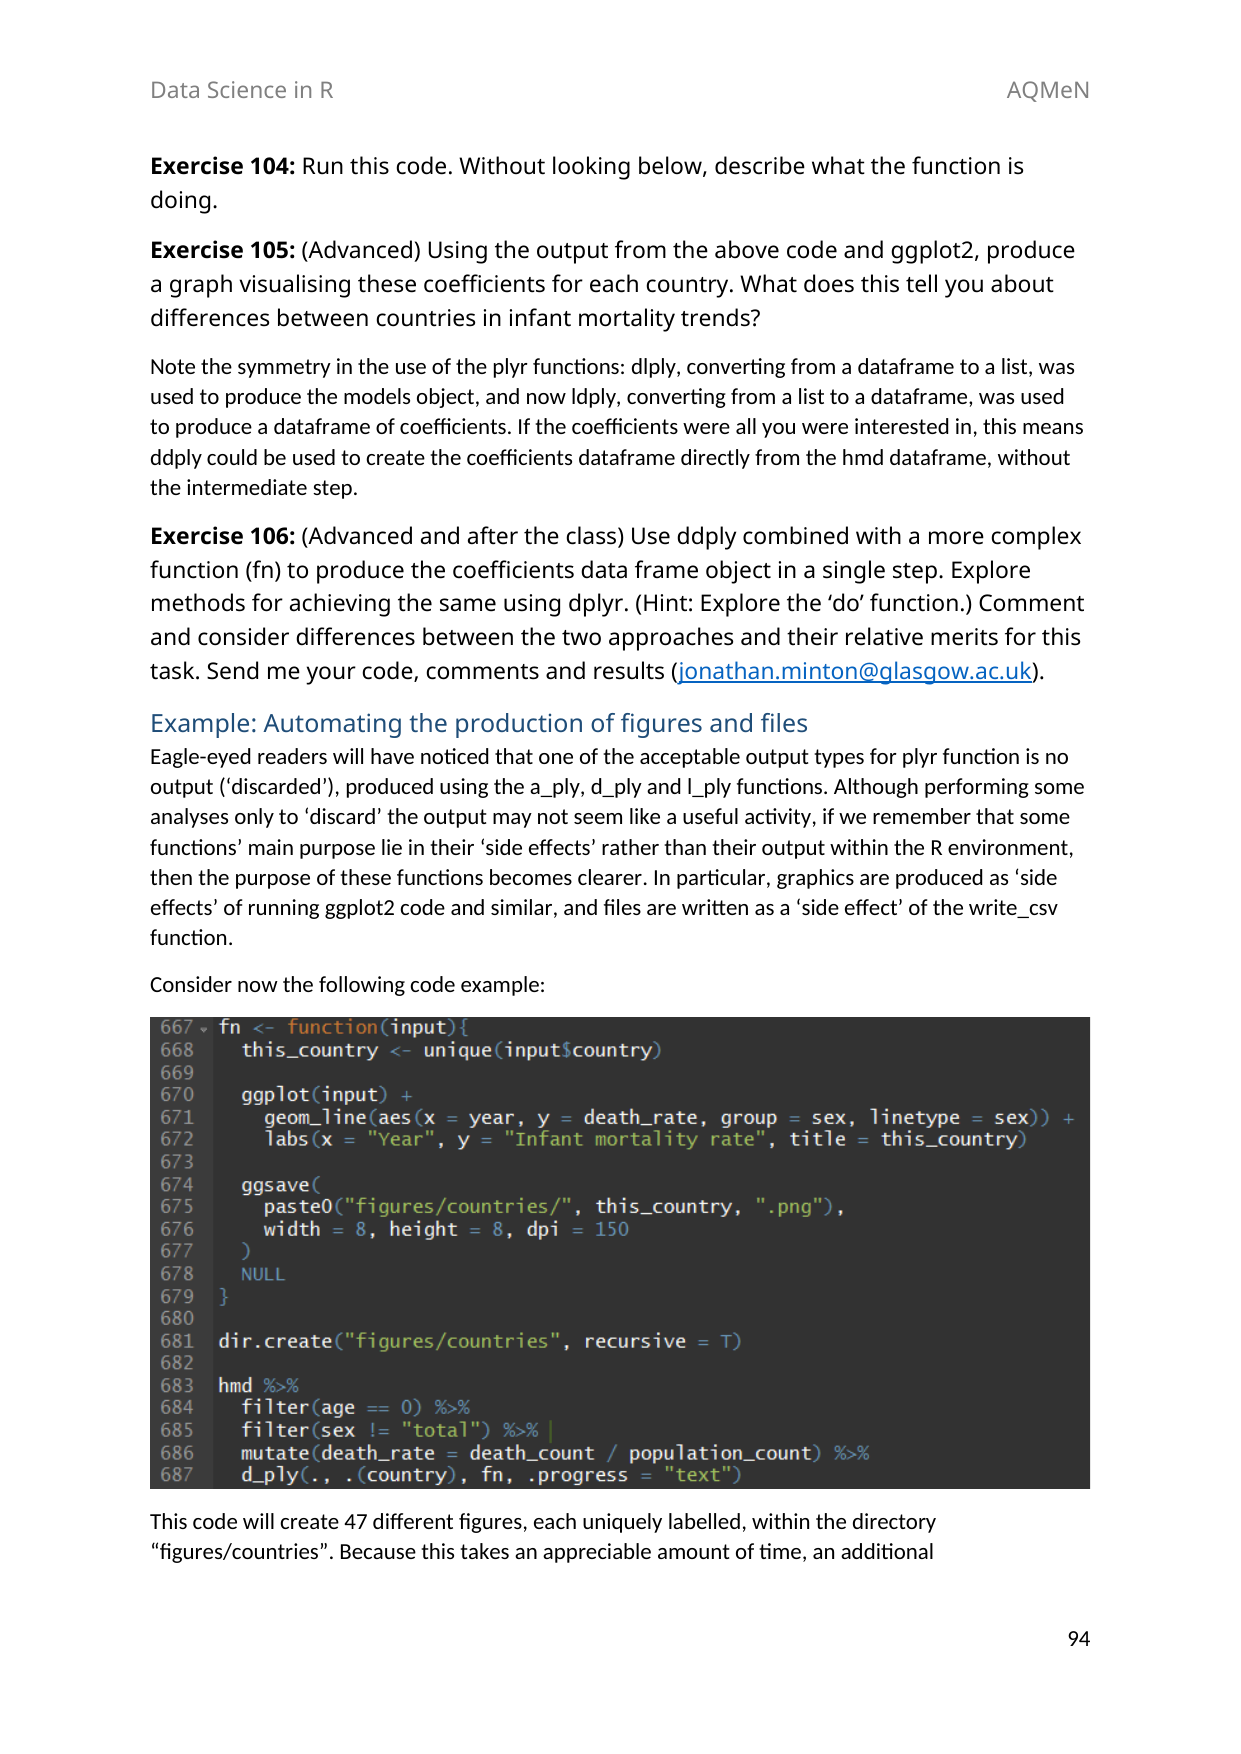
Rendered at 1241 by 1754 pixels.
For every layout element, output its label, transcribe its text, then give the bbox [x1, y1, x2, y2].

text Eagle-eyed readers will have noticed that one of the acceptable output types for plyr function is no output (‘discarded’), produced using the a_ply, d_ply and l_ply functions. Although performing some analyses only to ‘discard’ the output may not seem like a useful activity, if we remember that some functions’ main purpose lie in their ‘side effects’ rather than their output within the R environment, then the purpose of these functions becomes clearer. In particular, graphics are produced as ‘side effects’ of running ggplot2 code and similar, and files are written as a ‘side effect’ of the write_csv function. [150, 742, 1090, 951]
text Exercise 105: (Advanced) Using the output from the above code and ggplot2, produce a graph visualising these coefficients for each country. What does this tell you about differences between countries in infant mortality trends? [150, 234, 1090, 333]
text Exercise 106: (Advanced and after the class) Use ddply combined with a more complex function (fn) to produce the coefficients data frame object in a single step. Explore methods for achieving the same using dplyr. (Hint: Explore the ‘do’ function.) Comment and consider differences between the two approaches and their relative merits for this task. Send me your code, comments and results (jonathan.minton@glasgow.ac.uk). [150, 520, 1090, 686]
picture [150, 1017, 1091, 1489]
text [150, 1507, 1090, 1565]
subtitle Example: Automating the production of figures and files [150, 705, 1090, 739]
text Exercise 104: Run this code. Without looking below, describe what the function is doing. [150, 150, 1090, 215]
text Note the symmetry in the use of the plyr functions: dlply, converting from a dataframe to a list, was used to produce the models object, and now ldply, converting from a list to a dataframe, was used to produce a dataframe of coefficients. If the coefficients were all you were interested in, this means ddply could be used to create the coefficients dataframe directly from the hmd dataframe, without the intermediate step. [150, 352, 1090, 501]
text Consider now the following code example: [150, 970, 1090, 998]
